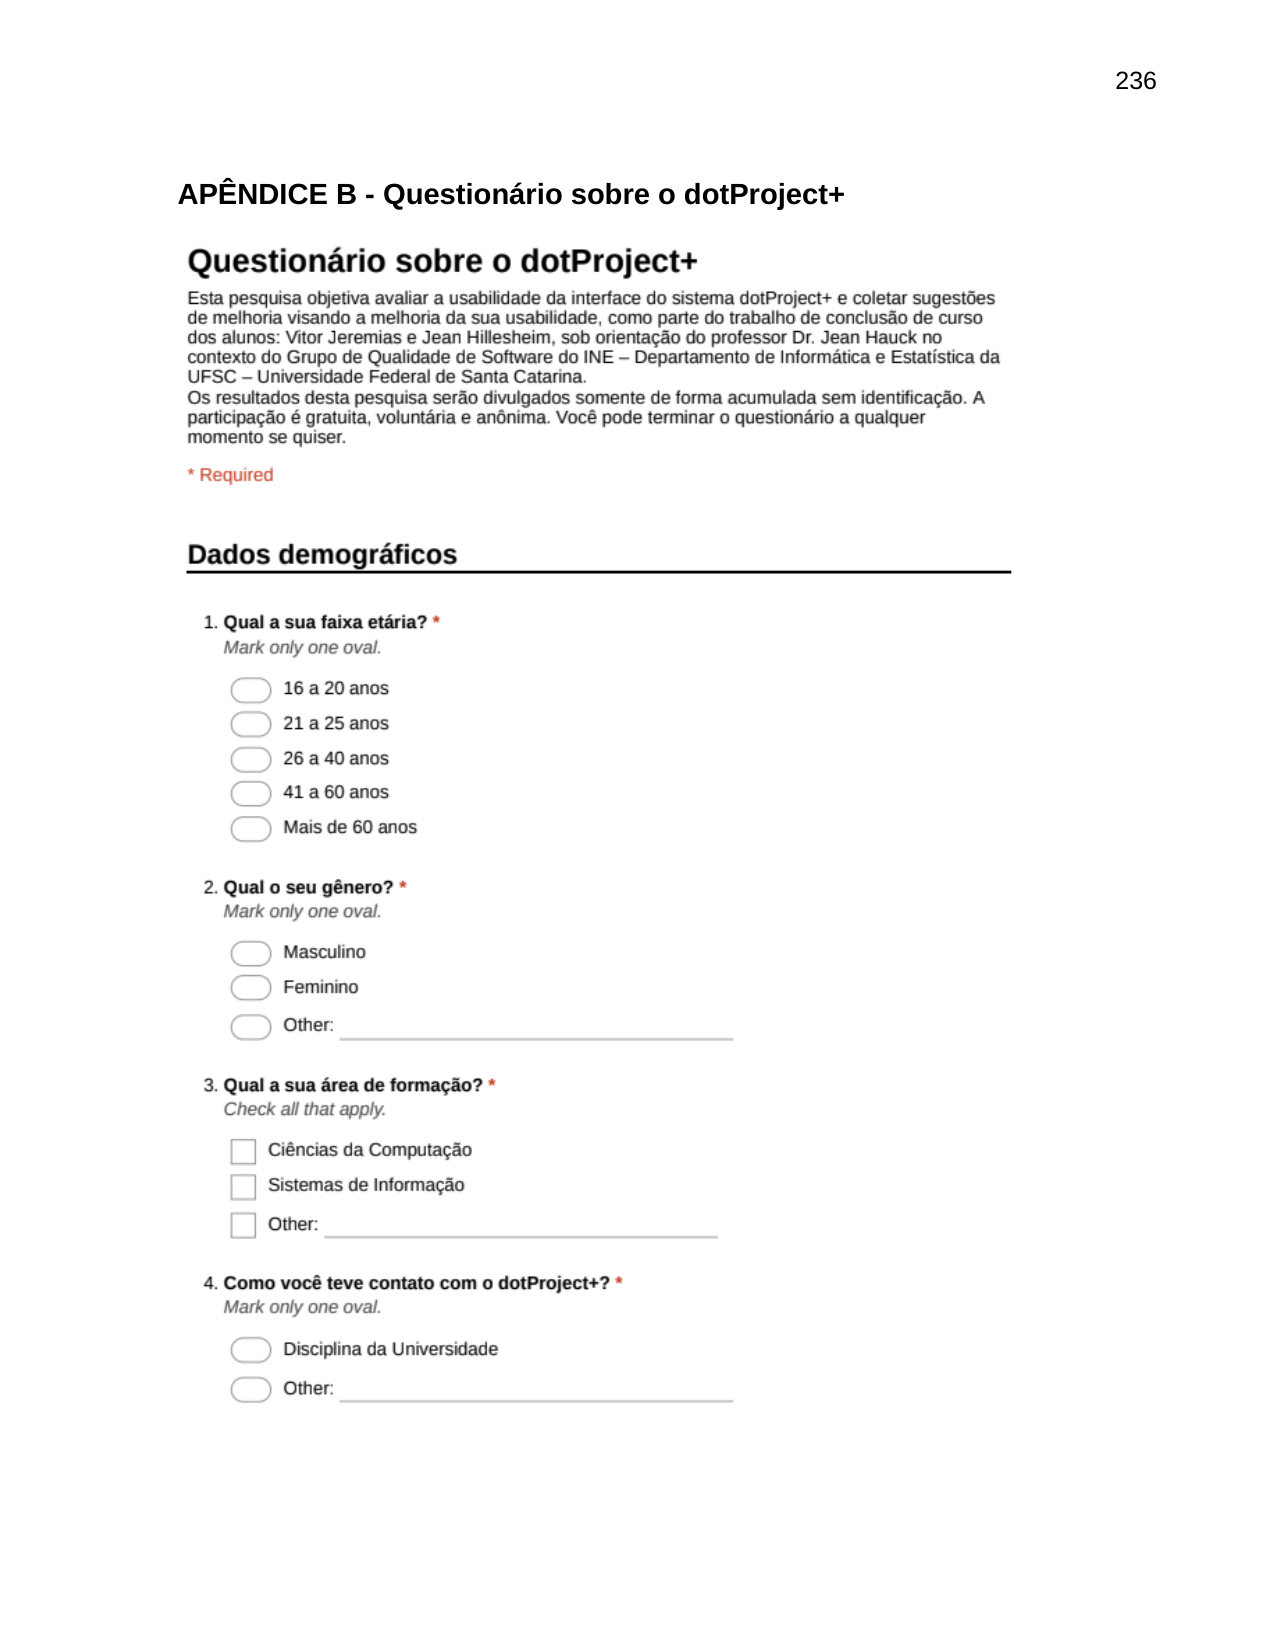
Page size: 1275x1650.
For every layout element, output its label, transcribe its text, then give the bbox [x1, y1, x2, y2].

subtitle APÊNDICE B - Questionário sobre o dotProject+ [177, 177, 1157, 211]
picture [177, 244, 1017, 1410]
